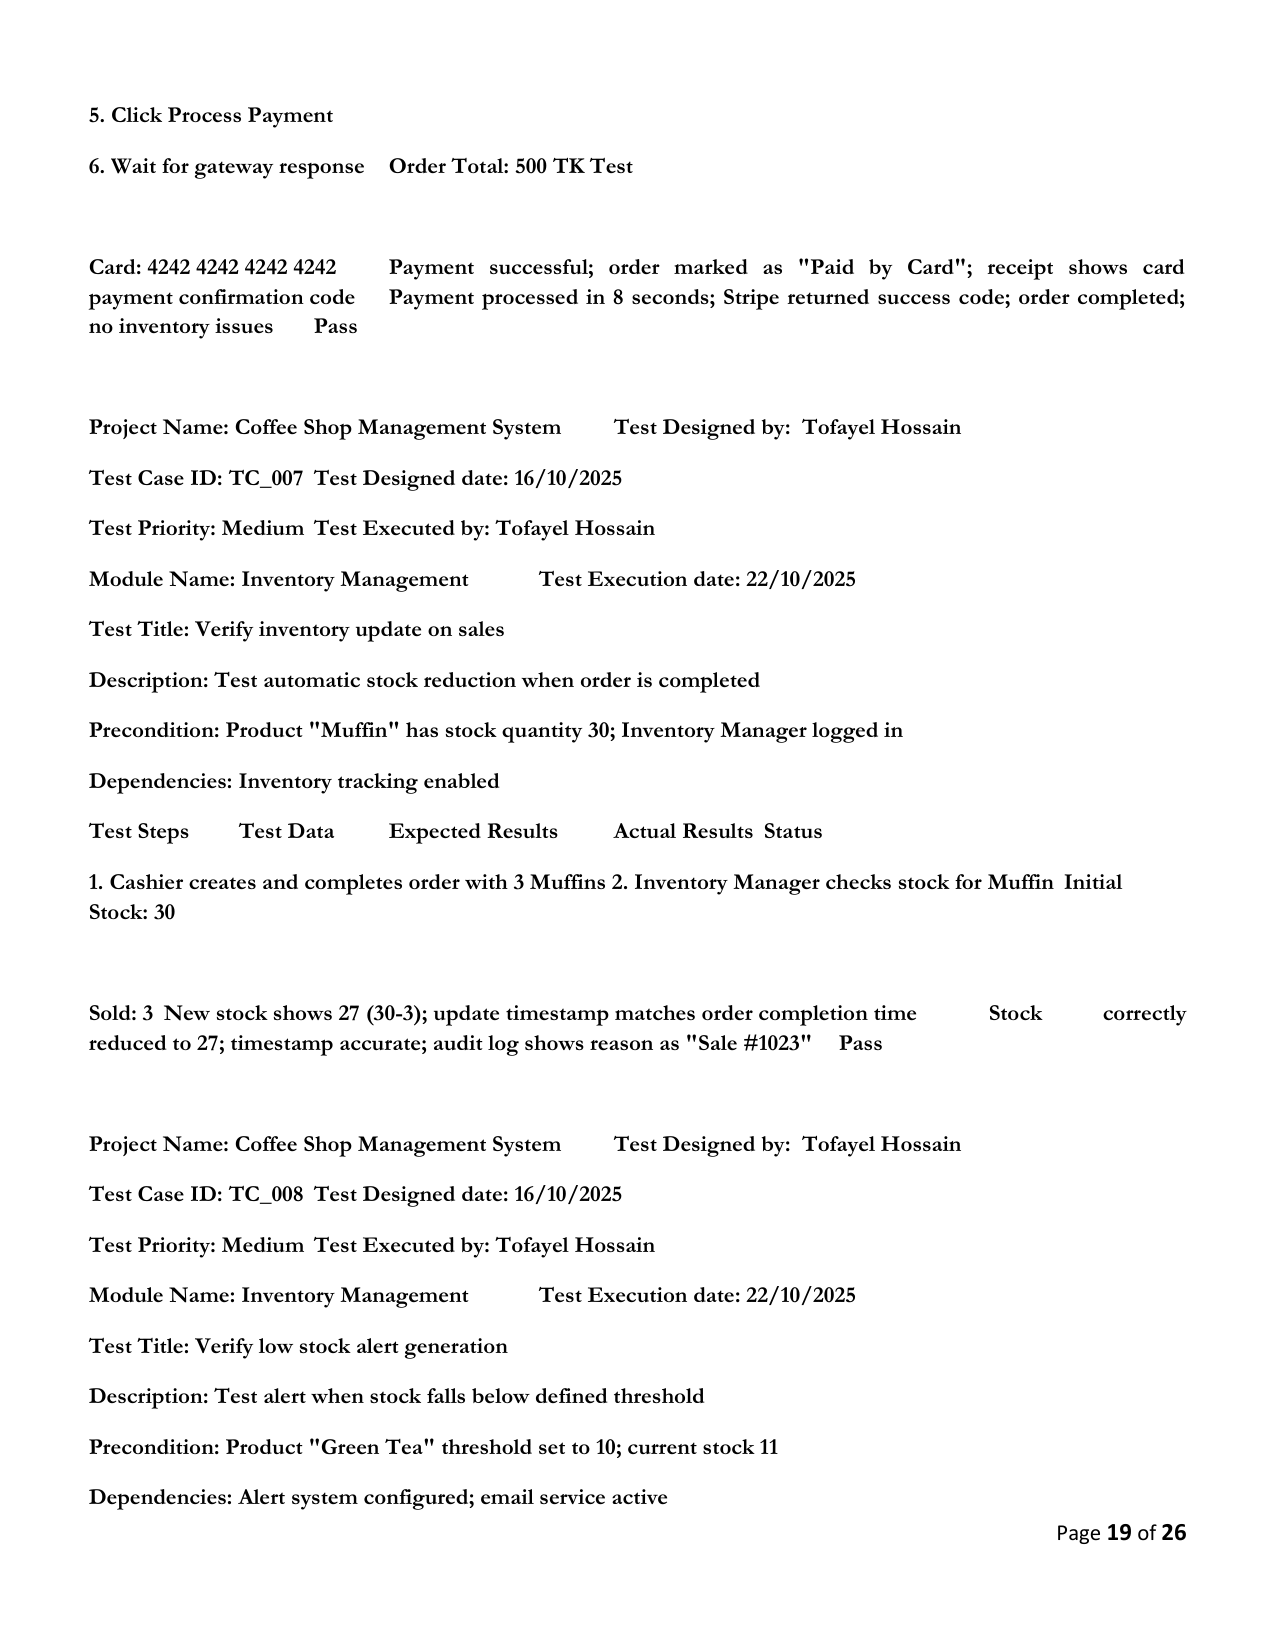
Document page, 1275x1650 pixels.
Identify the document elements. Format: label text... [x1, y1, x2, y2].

text Dependencies: Alert system configured; email service active [88, 1485, 1186, 1511]
text Test Priority: Medium Test Executed by: Tofayel Hossain [88, 1232, 1186, 1258]
text Module Name: Inventory Management Test Execution date: 22/10/2025 [88, 1283, 1186, 1308]
text Project Name: Coffee Shop Management System Test Designed by: Tofayel Hossain [88, 1131, 1186, 1157]
text Test Case ID: TC_007 Test Designed date: 16/10/2025 [88, 466, 1186, 491]
text 6. Wait for gateway response Order Total: 500 TK Test [88, 153, 1186, 179]
text 5. Click Process Payment [88, 103, 1186, 129]
text Test Priority: Medium Test Executed by: Tofayel Hossain [88, 516, 1186, 542]
text 1. Cashier creates and completes order with 3 Muffins 2. Inventory Manager checks stock for Muffin Initial Stock: 30 [88, 870, 1186, 925]
text Description: Test alert when stock falls below defined threshold [88, 1384, 1186, 1409]
text Test Title: Verify low stock alert generation [88, 1333, 1186, 1359]
text Test Case ID: TC_008 Test Designed date: 16/10/2025 [88, 1182, 1186, 1207]
text Description: Test automatic stock reduction when order is completed [88, 668, 1186, 693]
text Test Title: Verify inventory update on sales [88, 617, 1186, 643]
text Sold: 3 New stock shows 27 (30-3); update timestamp matches order completion time Stock correctly reduced to 27; timestamp accurate; audit log shows reason as "Sale #1023" Pass [88, 1000, 1186, 1056]
text Precondition: Product "Green Tea" threshold set to 10; current stock 11 [88, 1434, 1186, 1460]
text Card: 4242 4242 4242 4242 Payment successful; order marked as "Paid by Card"; receipt shows card payment confirmation code Payment processed in 8 seconds; Stripe returned success code; order completed; no inventory issues Pass [88, 254, 1186, 340]
text Module Name: Inventory Management Test Execution date: 22/10/2025 [88, 567, 1186, 592]
text Project Name: Coffee Shop Management System Test Designed by: Tofayel Hossain [88, 415, 1186, 441]
text Precondition: Product "Muffin" has stock quantity 30; Inventory Manager logged in [88, 718, 1186, 744]
text Dependencies: Inventory tracking enabled [88, 769, 1186, 794]
text Test Steps Test Data Expected Results Actual Results Status [88, 819, 1186, 845]
